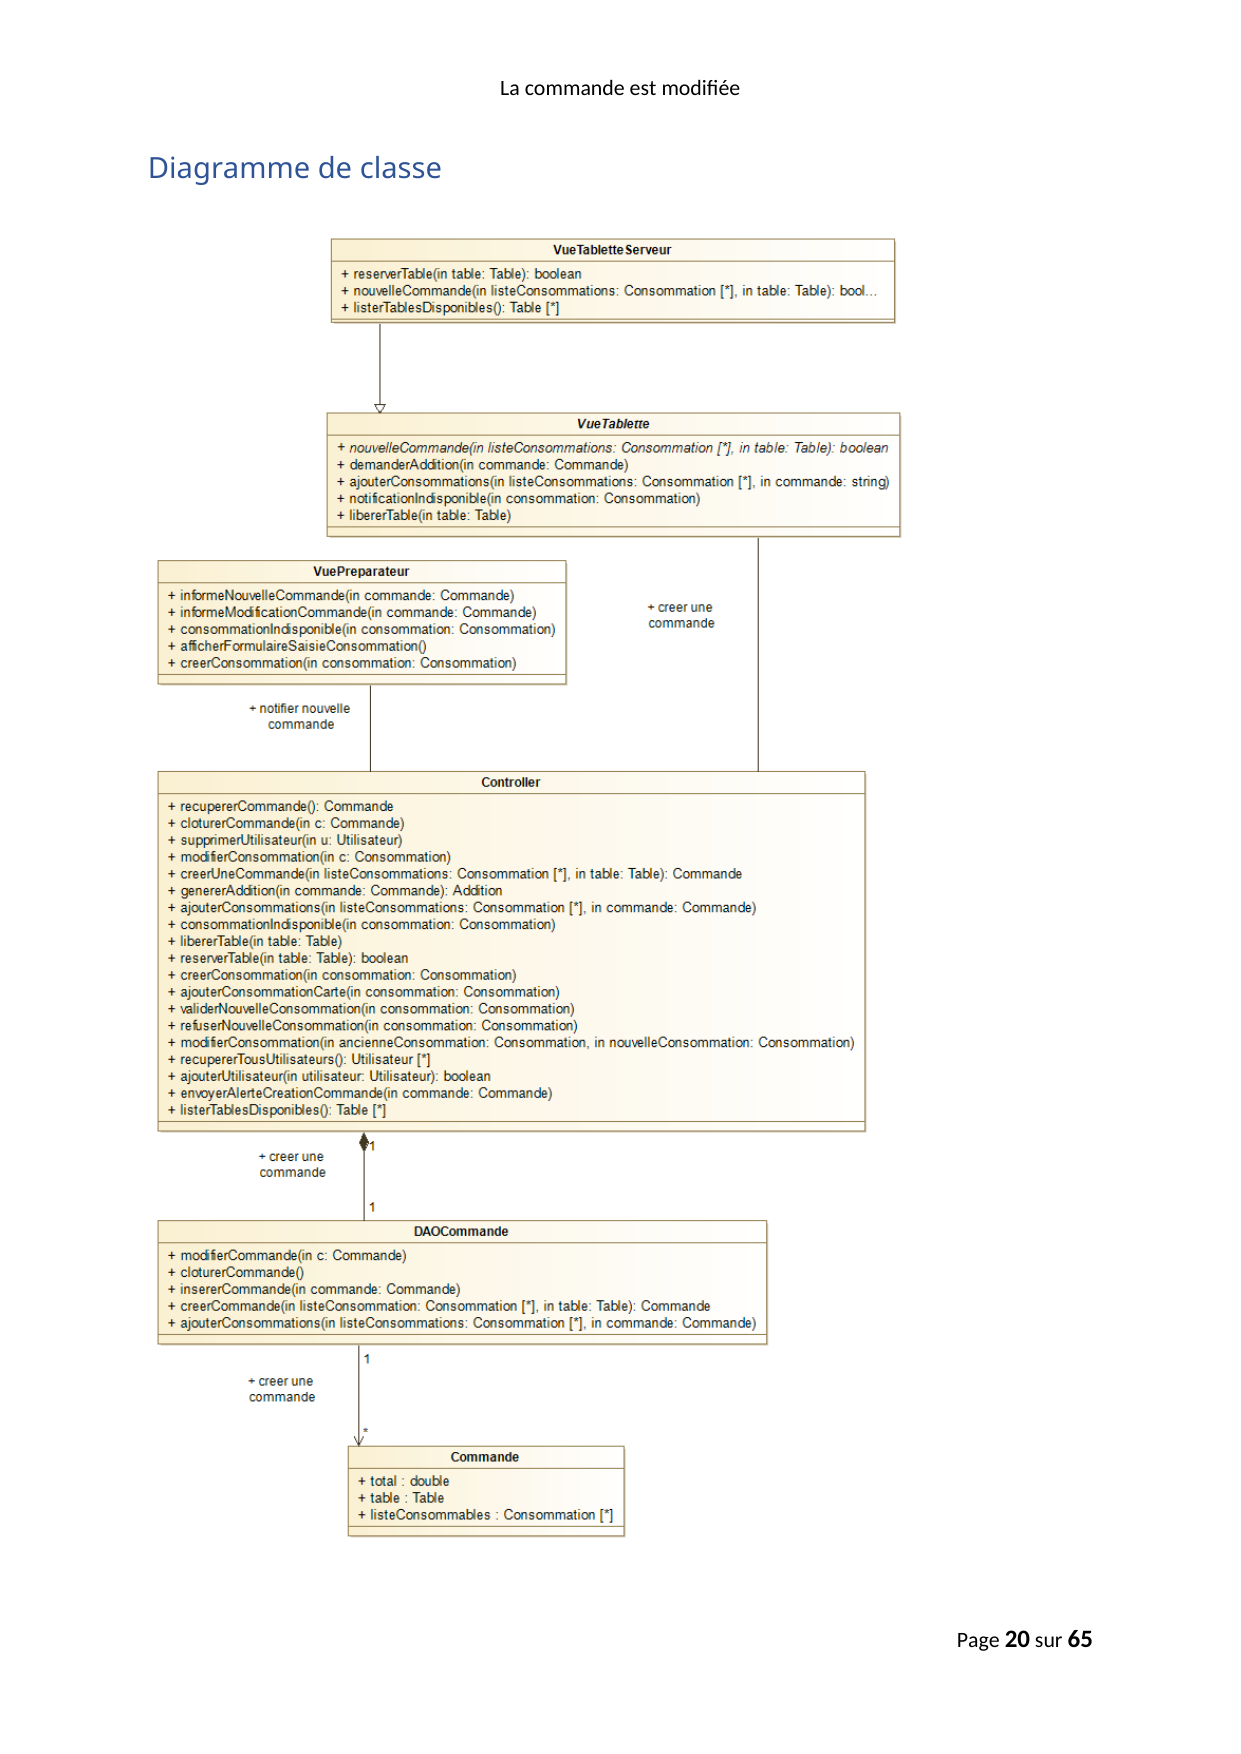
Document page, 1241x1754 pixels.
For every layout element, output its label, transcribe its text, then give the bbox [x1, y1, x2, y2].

subtitle Diagramme de classe [148, 148, 1093, 187]
picture [147, 229, 912, 1548]
